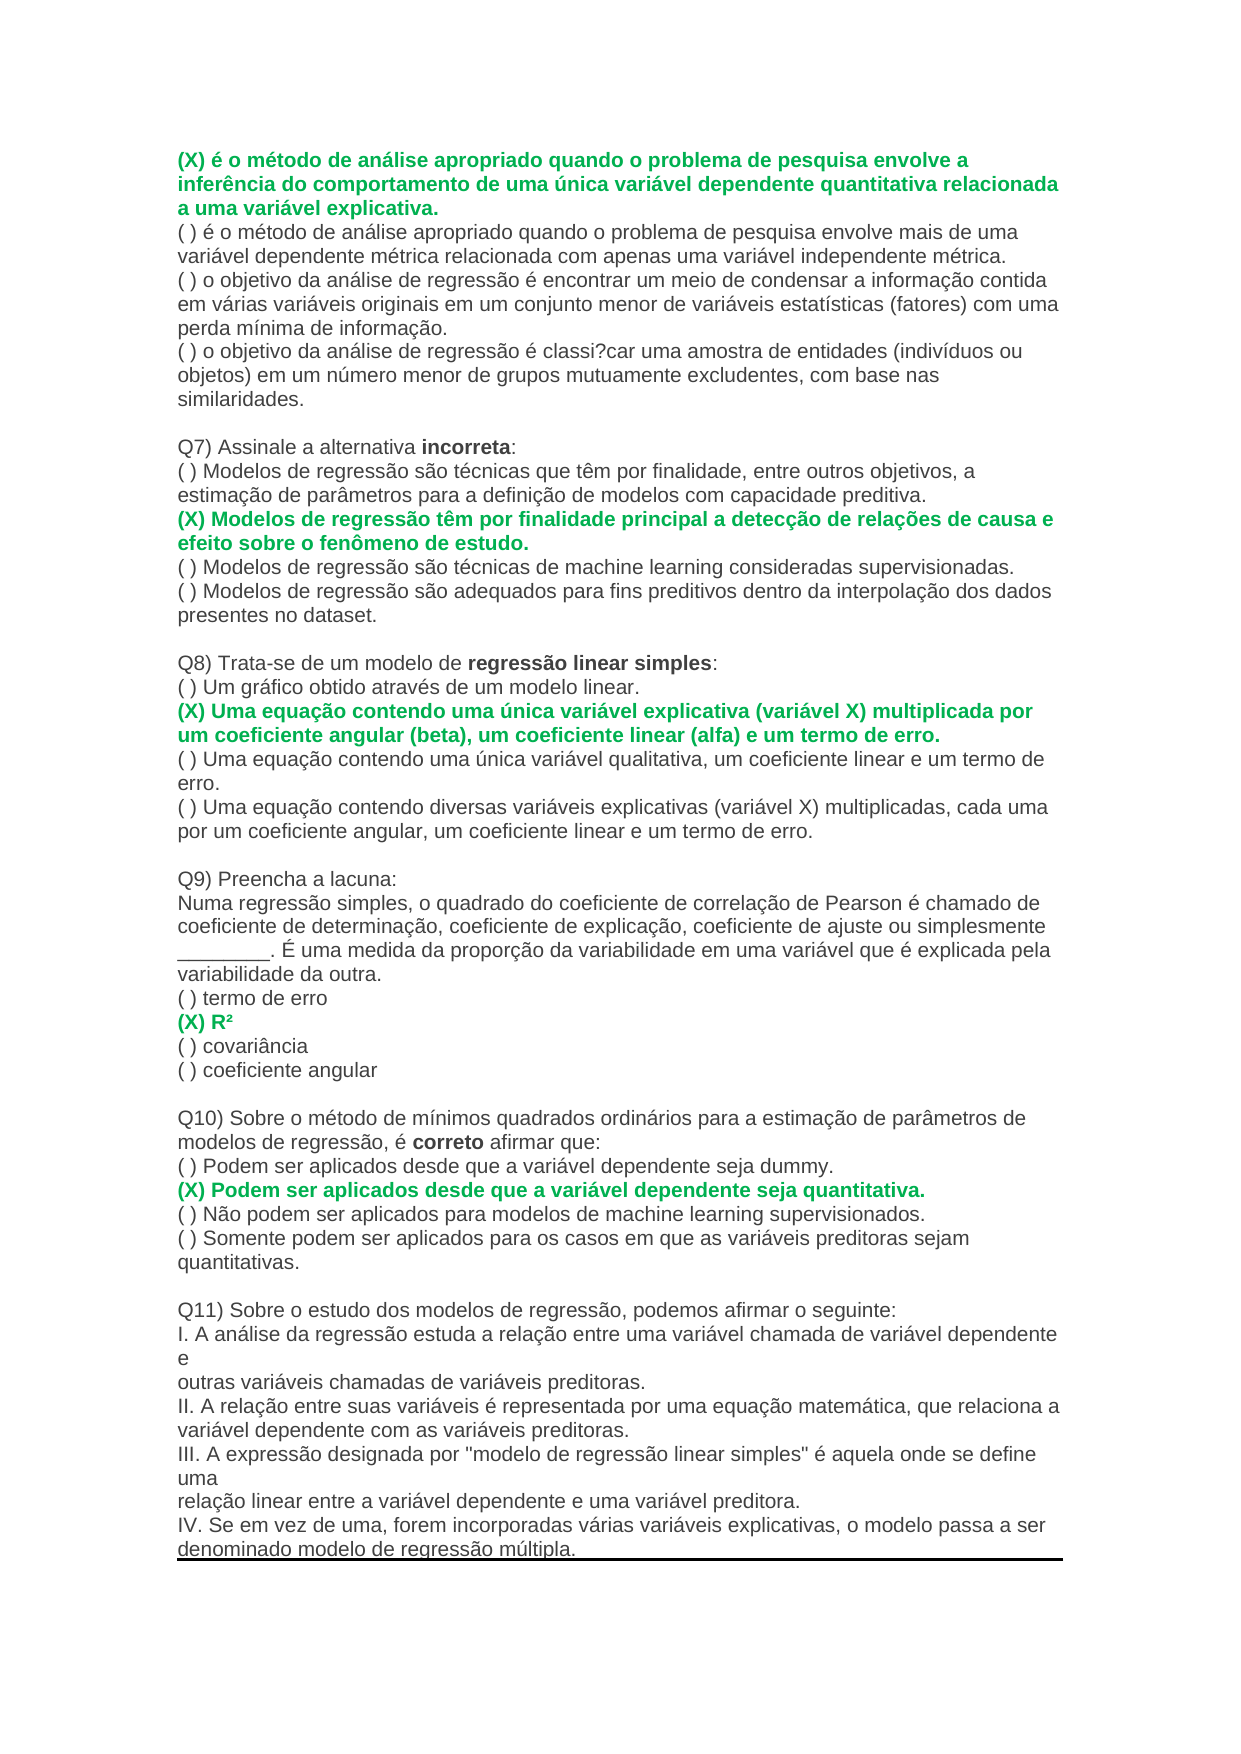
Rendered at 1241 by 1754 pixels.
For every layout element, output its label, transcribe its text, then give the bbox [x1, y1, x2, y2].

text ( ) covariância [177, 1034, 1063, 1058]
text III. A expressão designada por "modelo de regressão linear simples" é aquela onde se define uma [177, 1441, 1063, 1489]
text ( ) Modelos de regressão são técnicas que têm por finalidade, entre outros objetivos, a estimação de parâmetros para a definição de modelos com capacidade preditiva. [177, 459, 1063, 507]
text ( ) o objetivo da análise de regressão é encontrar um meio de condensar a informação contida em várias variáveis originais em um conjunto menor de variáveis estatísticas (fatores) com uma perda mínima de informação. [177, 267, 1063, 339]
text ( ) é o método de análise apropriado quando o problema de pesquisa envolve mais de uma variável dependente métrica relacionada com apenas uma variável independente métrica. [177, 219, 1063, 267]
text (X) Modelos de regressão têm por finalidade principal a detecção de relações de causa e efeito sobre o fenômeno de estudo. [177, 507, 1063, 555]
text ( ) Podem ser aplicados desde que a variável dependente seja dummy. [177, 1154, 1063, 1178]
text Numa regressão simples, o quadrado do coeficiente de correlação de Pearson é chamado de coeficiente de determinação, coeficiente de explicação, coeficiente de ajuste ou simplesmente ________. É uma medida da proporção da variabilidade em uma variável que é explicada pela variabilidade da outra. [177, 890, 1063, 986]
text ( ) Uma equação contendo diversas variáveis explicativas (variável X) multiplicadas, cada uma por um coeficiente angular, um coeficiente linear e um termo de erro. [177, 794, 1063, 842]
text ( ) Uma equação contendo uma única variável qualitativa, um coeficiente linear e um termo de erro. [177, 747, 1063, 794]
text ( ) Modelos de regressão são adequados para fins preditivos dentro da interpolação dos dados presentes no dataset. [177, 579, 1063, 627]
text ( ) o objetivo da análise de regressão é classi?car uma amostra de entidades (indivíduos ou objetos) em um número menor de grupos mutuamente excludentes, com base nas similaridades. [177, 339, 1063, 411]
text Q10) Sobre o método de mínimos quadrados ordinários para a estimação de parâmetros de modelos de regressão, é correto afirmar que: [177, 1106, 1063, 1154]
text Q8) Trata-se de um modelo de regressão linear simples: [177, 651, 1063, 675]
text I. A análise da regressão estuda a relação entre uma variável chamada de variável dependente e [177, 1322, 1063, 1369]
text Q7) Assinale a alternativa incorreta: [177, 435, 1063, 459]
text IV. Se em vez de uma, forem incorporadas várias variáveis explicativas, o modelo passa a ser [177, 1513, 1063, 1537]
text Q11) Sobre o estudo dos modelos de regressão, podemos afirmar o seguinte: [177, 1298, 1063, 1322]
text ( ) coeficiente angular [177, 1058, 1063, 1082]
text variável dependente com as variáveis preditoras. [177, 1417, 1063, 1441]
text (X) é o método de análise apropriado quando o problema de pesquisa envolve a inferência do comportamento de uma única variável dependente quantitativa relacionada a uma variável explicativa. [177, 148, 1063, 219]
text relação linear entre a variável dependente e uma variável preditora. [177, 1489, 1063, 1513]
text ( ) termo de erro [177, 986, 1063, 1010]
text (X) R² [177, 1010, 1063, 1034]
text ( ) Somente podem ser aplicados para os casos em que as variáveis preditoras sejam quantitativas. [177, 1226, 1063, 1274]
text ( ) Um gráfico obtido através de um modelo linear. [177, 675, 1063, 699]
text (X) Podem ser aplicados desde que a variável dependente seja quantitativa. [177, 1178, 1063, 1202]
text (X) Uma equação contendo uma única variável explicativa (variável X) multiplicada por um coeficiente angular (beta), um coeficiente linear (alfa) e um termo de erro. [177, 699, 1063, 747]
text II. A relação entre suas variáveis é representada por uma equação matemática, que relaciona a [177, 1393, 1063, 1417]
text Q9) Preencha a lacuna: [177, 866, 1063, 890]
text denominado modelo de regressão múltipla. [177, 1537, 1063, 1558]
text ( ) Não podem ser aplicados para modelos de machine learning supervisionados. [177, 1202, 1063, 1226]
text ( ) Modelos de regressão são técnicas de machine learning consideradas supervisionadas. [177, 555, 1063, 579]
text outras variáveis chamadas de variáveis preditoras. [177, 1369, 1063, 1393]
